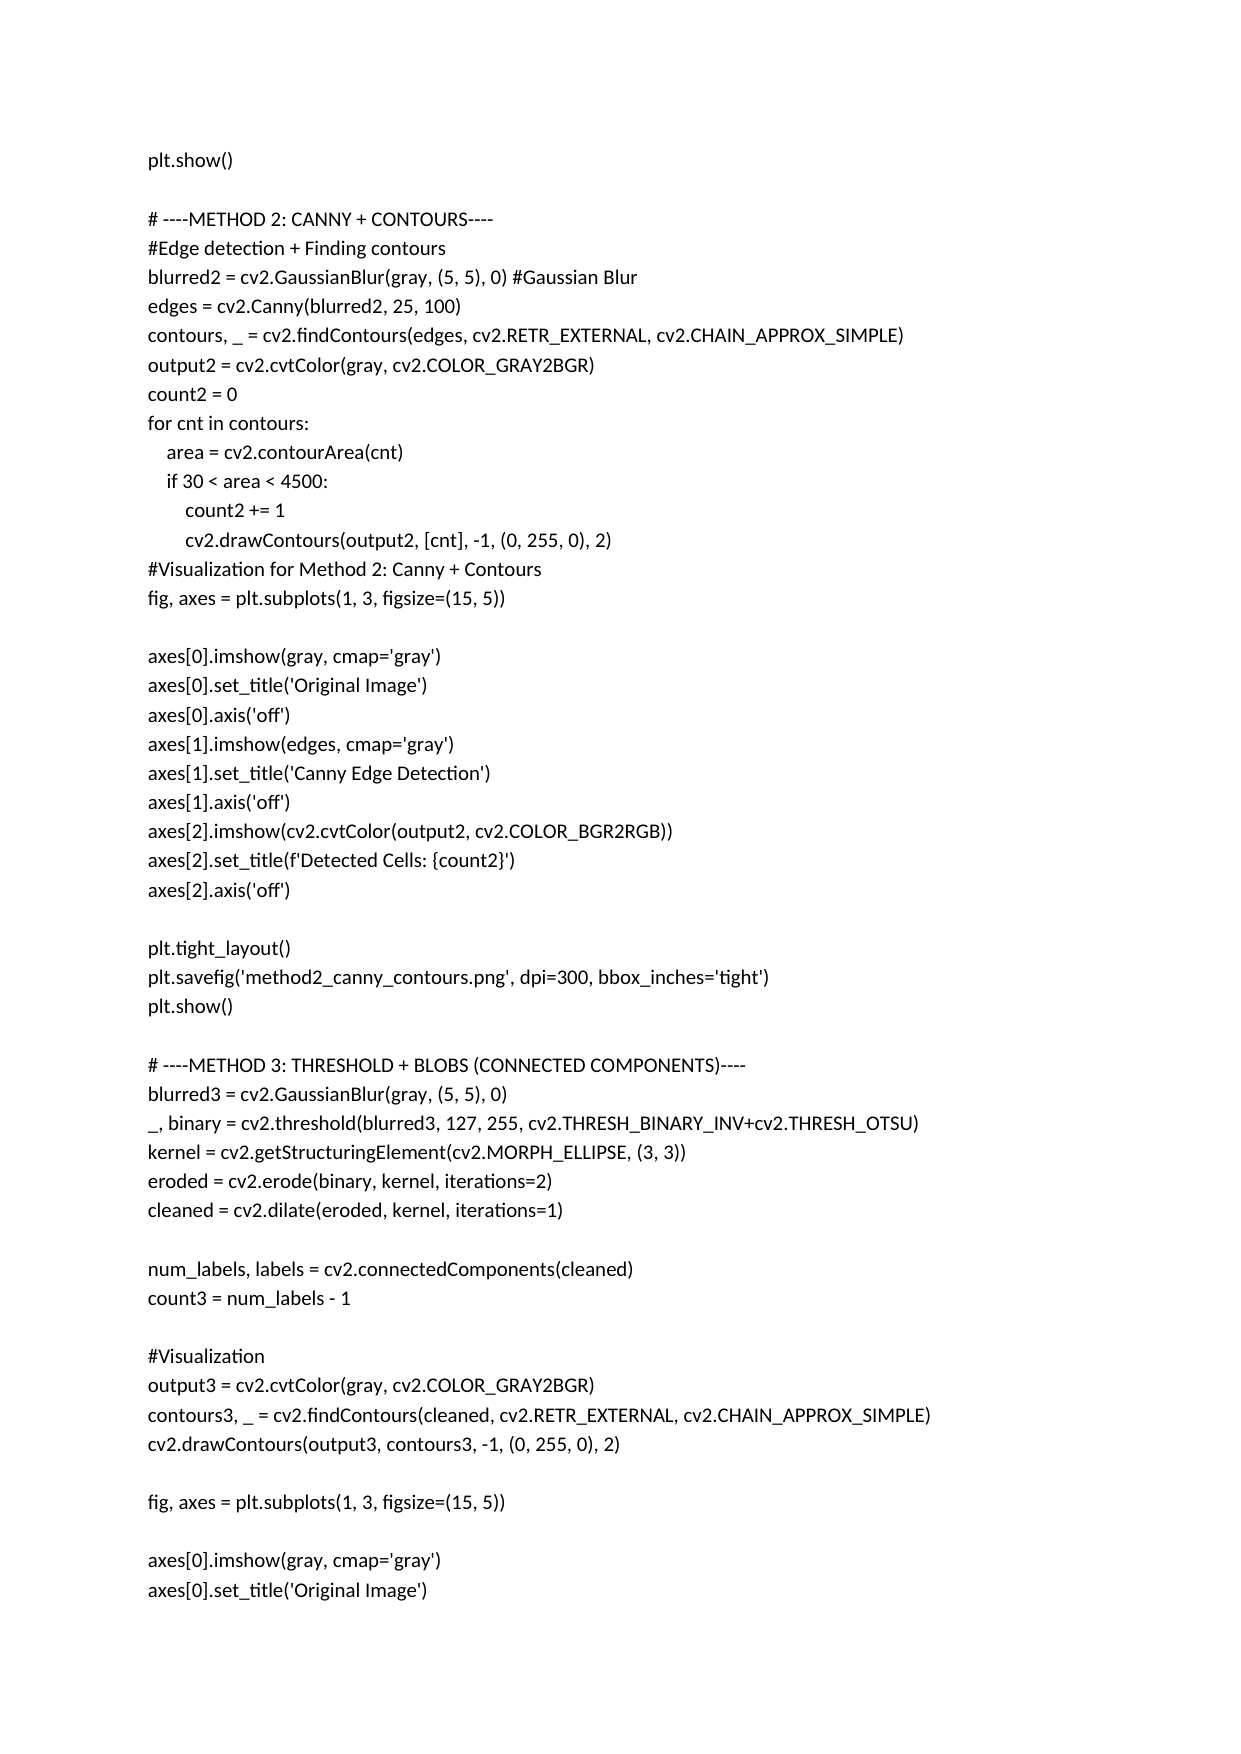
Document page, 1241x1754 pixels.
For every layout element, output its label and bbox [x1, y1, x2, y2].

text [148, 148, 1093, 1602]
